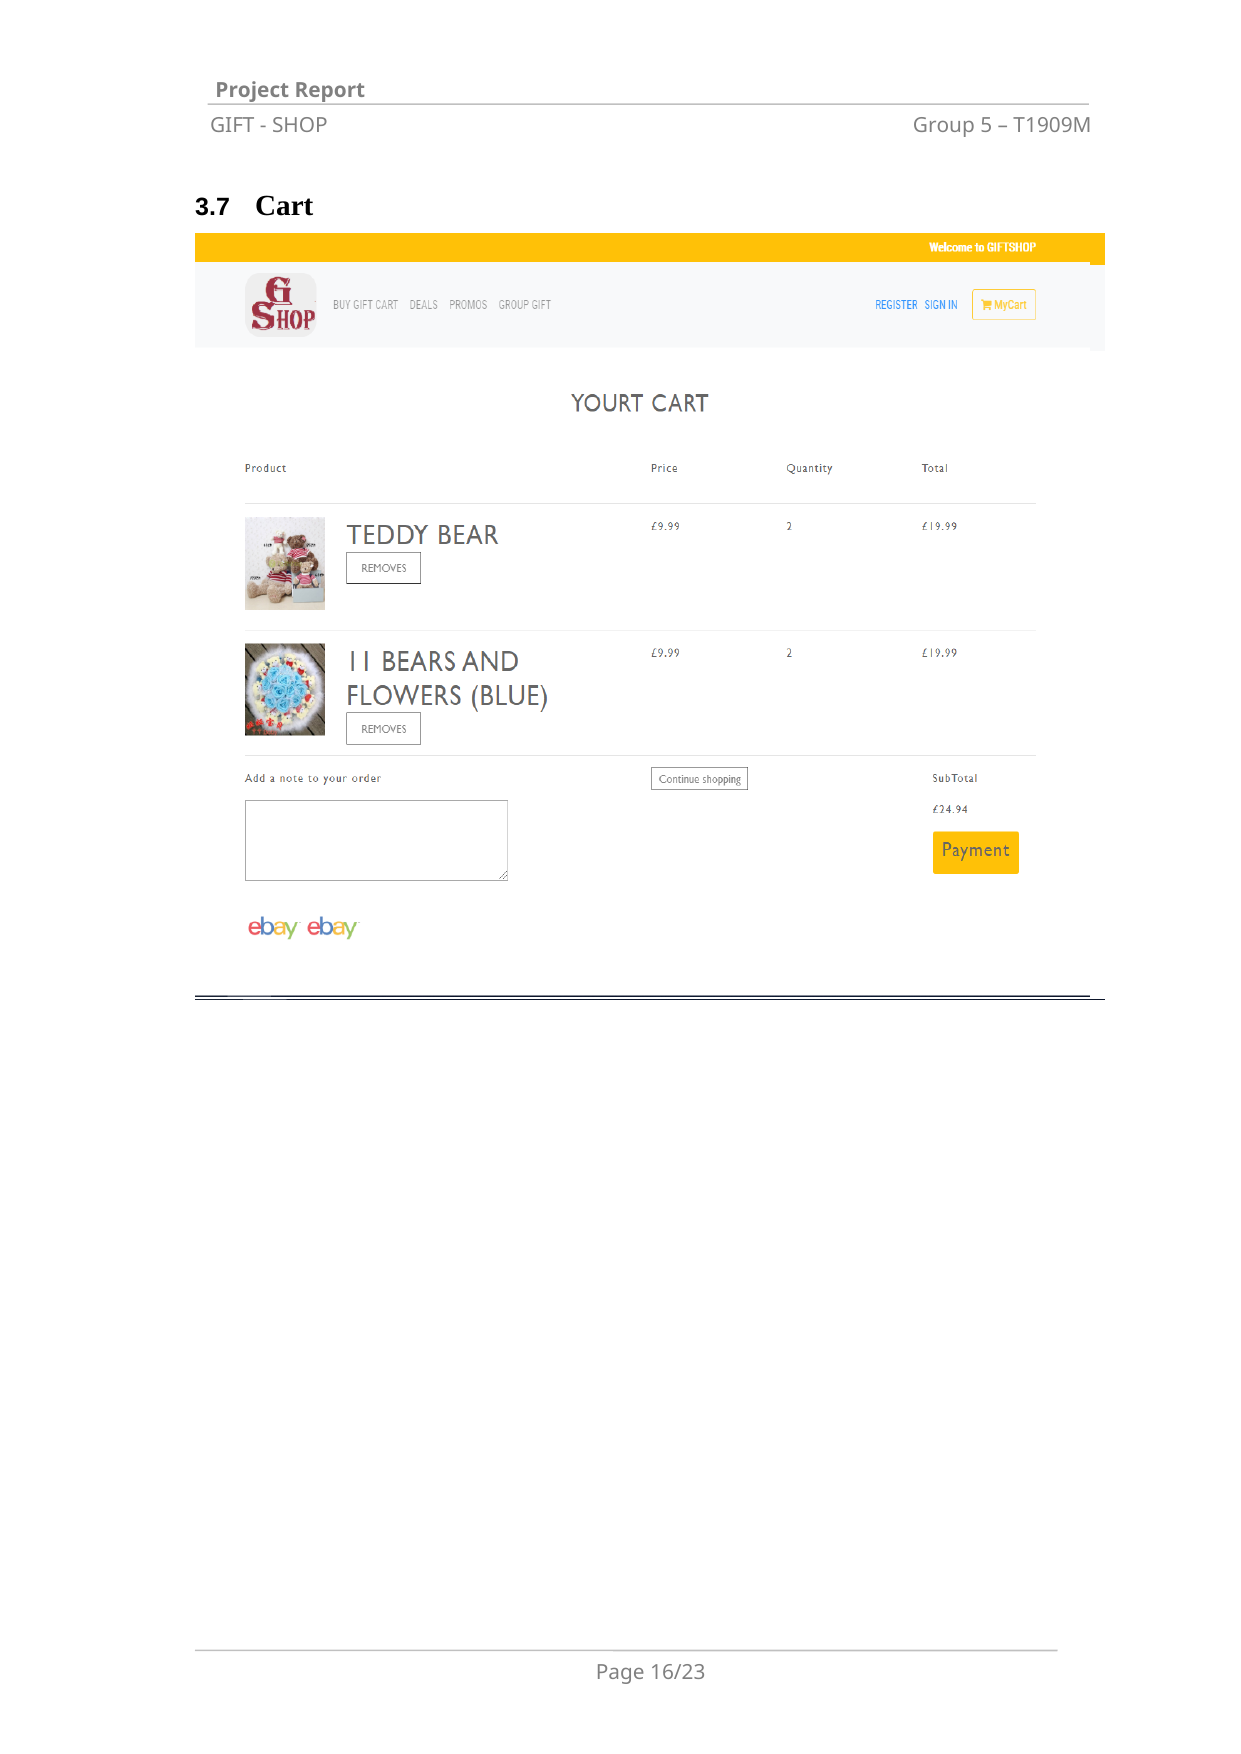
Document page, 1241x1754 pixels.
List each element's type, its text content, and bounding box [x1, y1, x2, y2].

subtitle Cart [195, 188, 1106, 221]
picture [195, 233, 1105, 1000]
